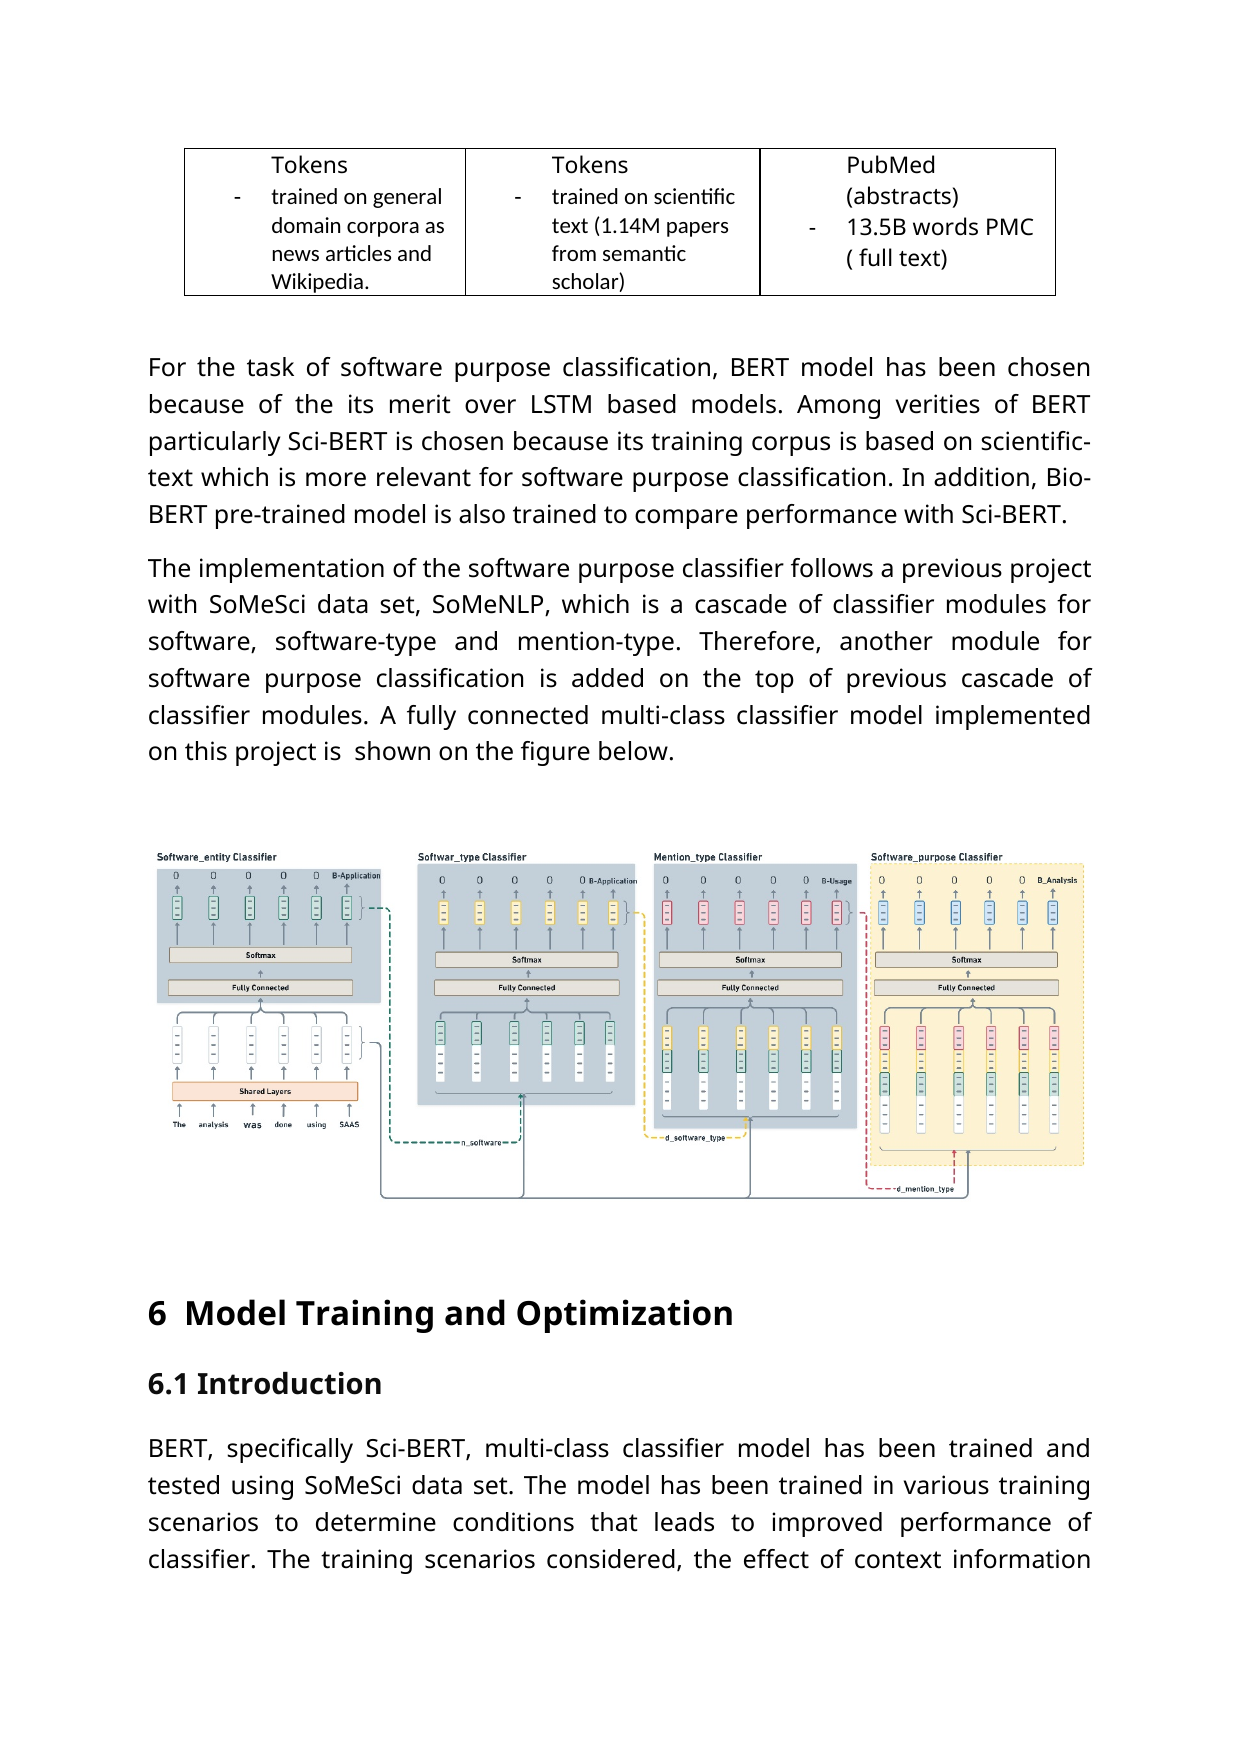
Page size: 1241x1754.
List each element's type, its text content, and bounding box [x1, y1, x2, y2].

text The implementation of the software purpose classifier follows a previous project with SoMeSci data set, SoMeNLP, which is a cascade of classifier modules for software, software-type and mention-type. Therefore, another module for software purpose classification is added on the top of previous cascade of classifier modules. A fully connected multi-class classifier model implemented on this project is shown on the figure below. [148, 550, 1093, 768]
subtitle Introduction [148, 1363, 1093, 1403]
subtitle Model Training and Optimization [148, 1289, 1093, 1335]
picture [147, 841, 1093, 1209]
text For the task of software purpose classification, BERT model has been chosen because of the its merit over LSTM based models. Among verities of BERT particularly Sci-BERT is chosen because its training corpus is based on scientific-text which is more relevant for software purpose classification. In addition, Bio-BERT pre-trained model is also trained to compare performance with Sci-BERT. [148, 350, 1093, 531]
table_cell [185, 149, 465, 295]
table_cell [761, 149, 1055, 295]
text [148, 1431, 1093, 1575]
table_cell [466, 149, 759, 295]
